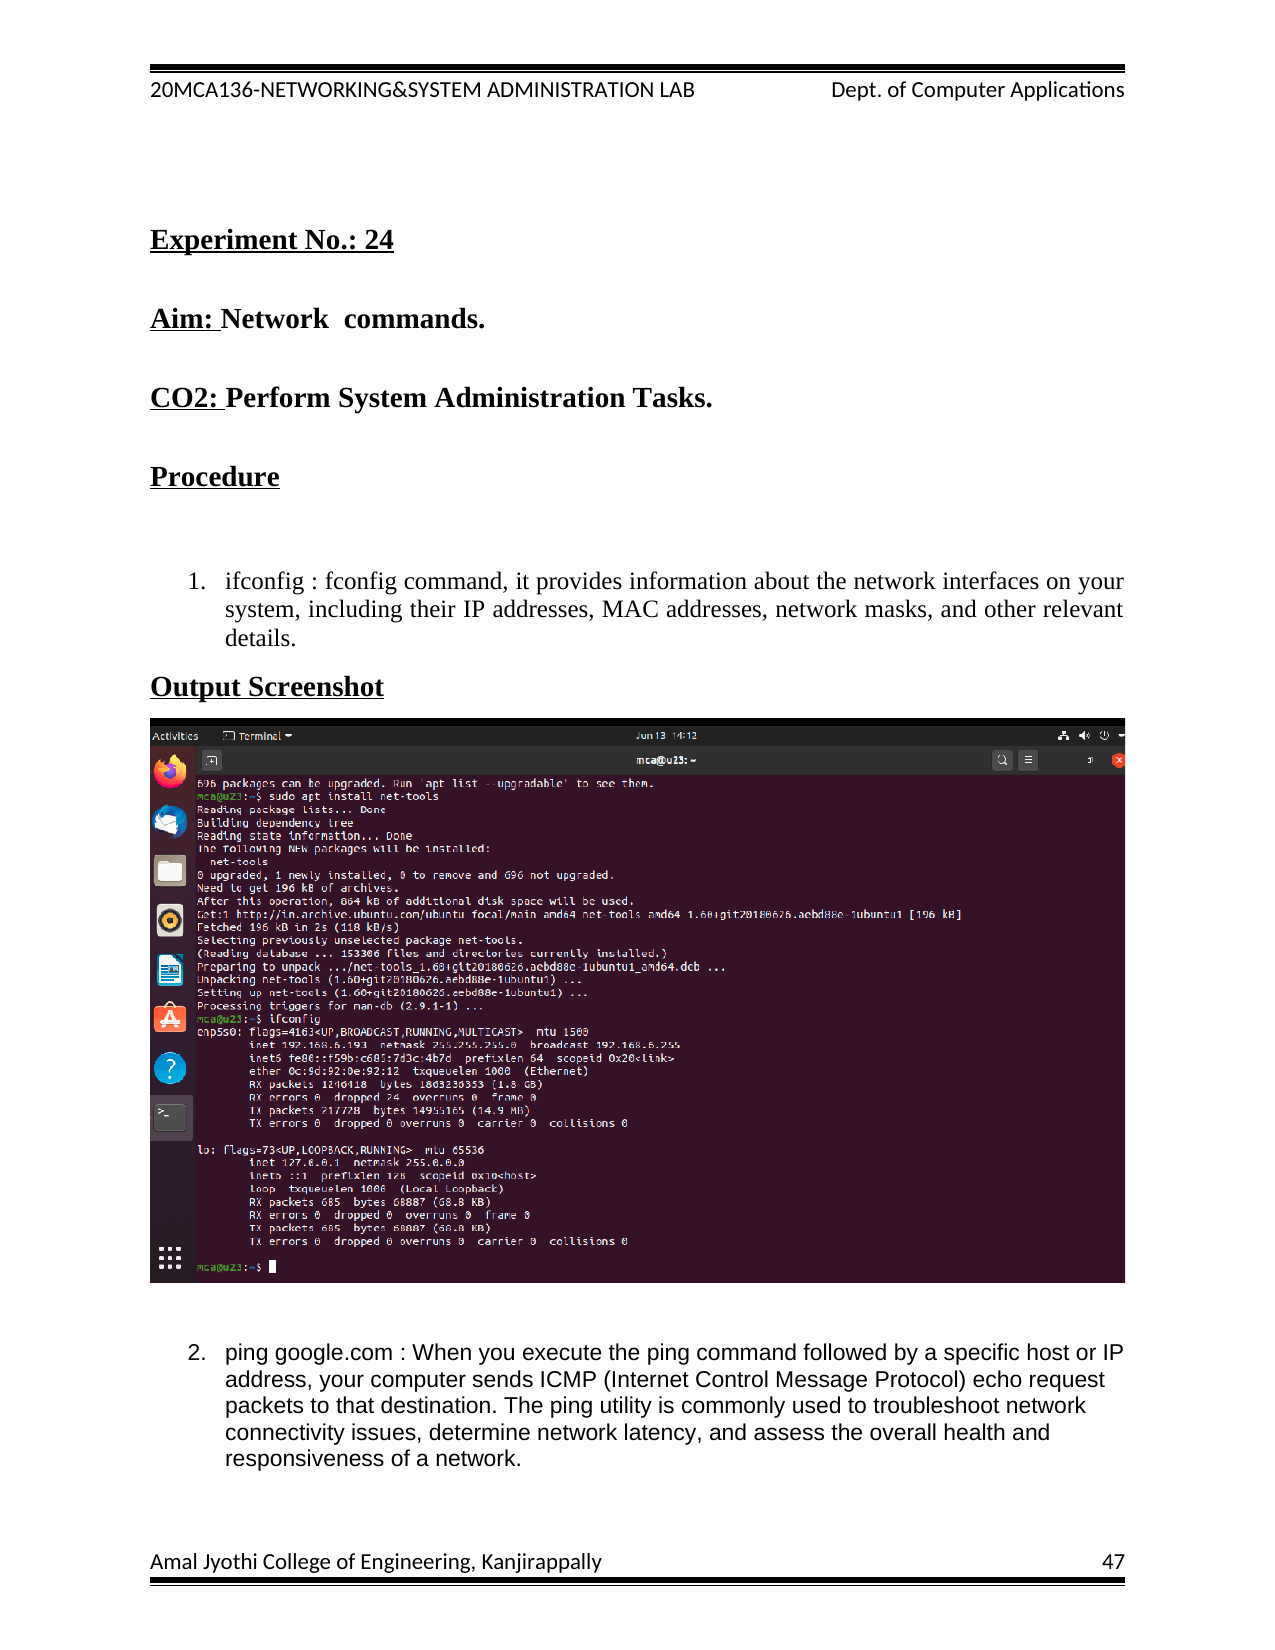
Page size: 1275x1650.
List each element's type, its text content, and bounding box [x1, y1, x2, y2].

text CO2: Perform System Administration Tasks. [150, 380, 1125, 413]
text Experiment No.: 24 [150, 222, 1125, 255]
list ping google.com : When you execute the ping command followed by a specific host or IP address, your computer sends ICMP (Internet Control Message Protocol) echo request packets to that destination. The ping utility is commonly used to troubleshoot network connectivity issues, determine network latency, and assess the overall health and responsiveness of a network. [187, 1339, 1125, 1471]
list ifconfig : fconfig command, it provides information about the network interfaces on your system, including their IP addresses, MAC addresses, network masks, and other relevant details. [187, 566, 1125, 652]
text Procedure [150, 459, 1125, 492]
text Output Screenshot [150, 669, 1125, 702]
text Aim: Network commands. [150, 301, 1125, 334]
picture [150, 718, 1125, 1283]
